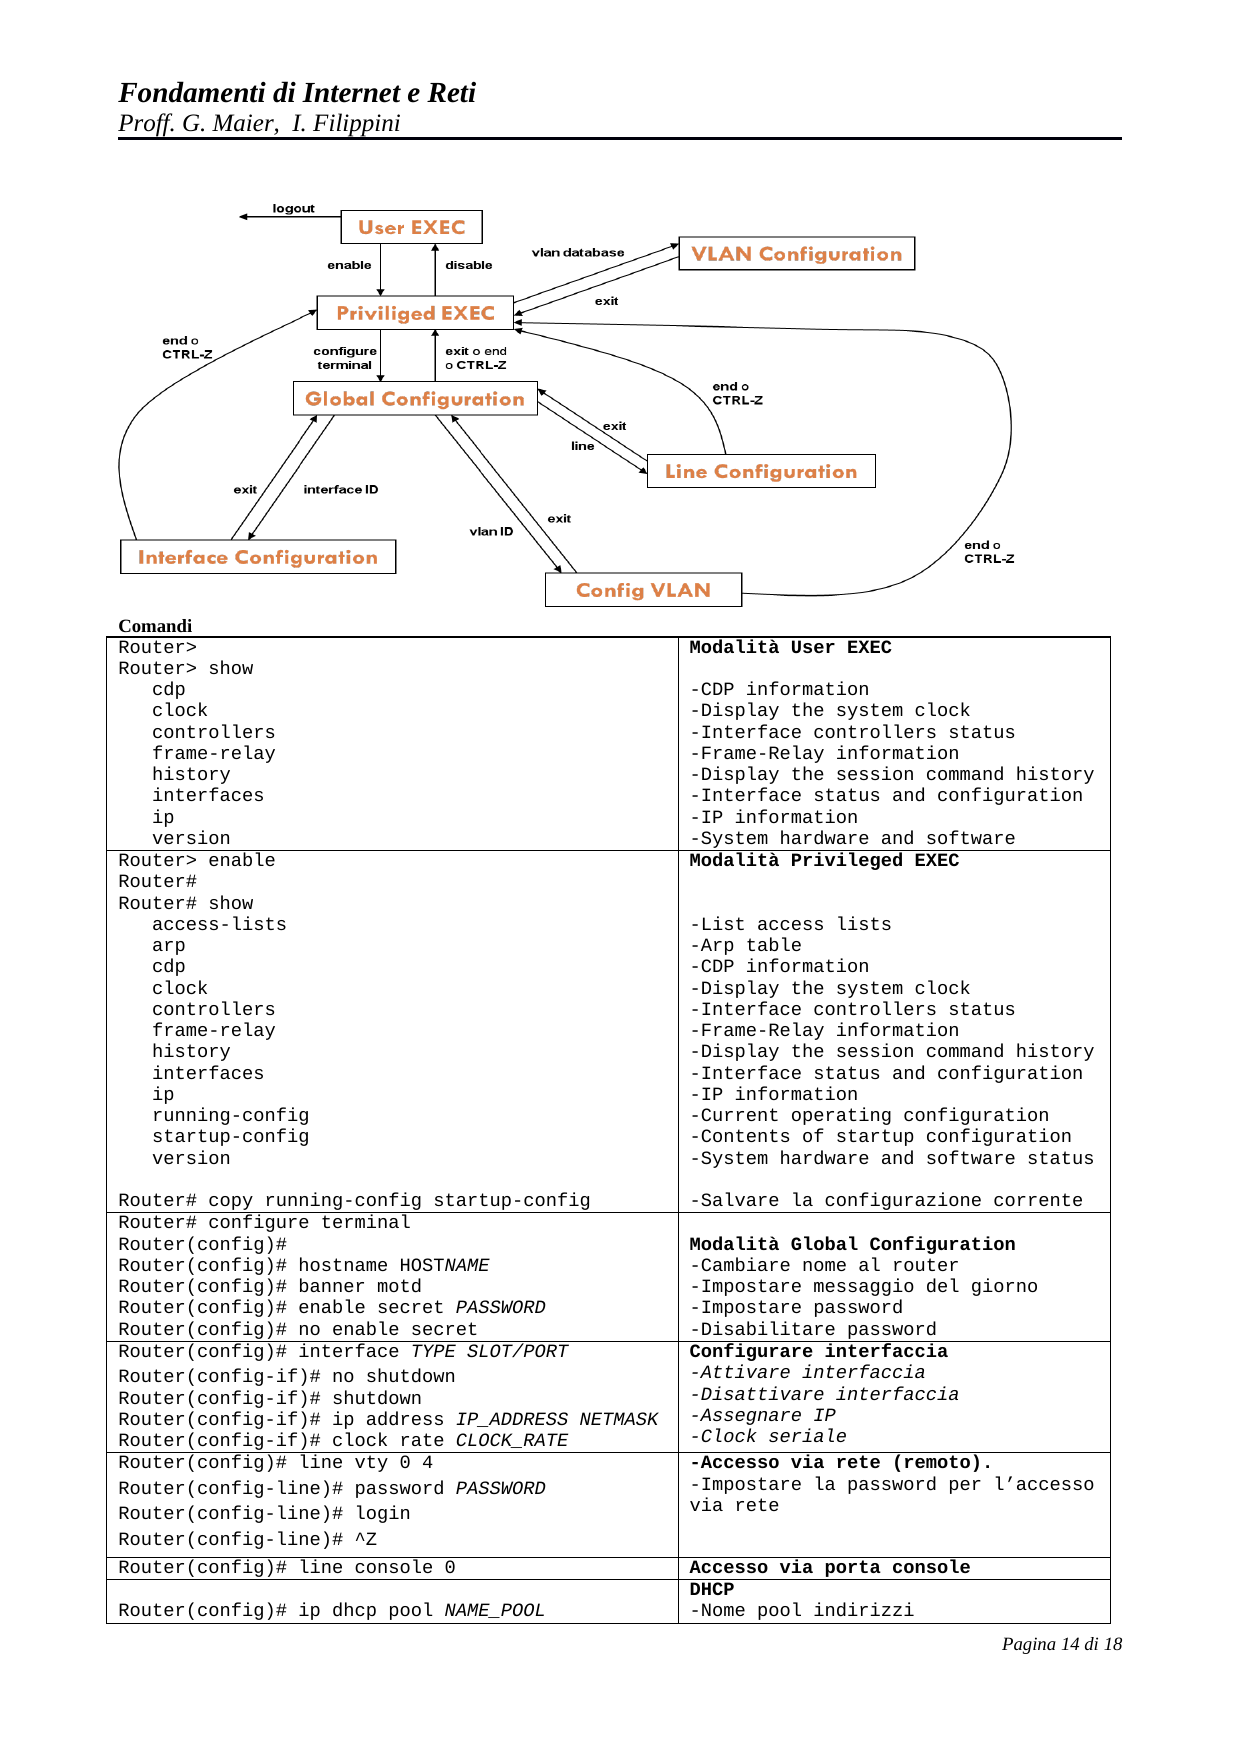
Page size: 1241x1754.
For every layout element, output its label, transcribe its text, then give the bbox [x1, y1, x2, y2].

table_cell Accesso via porta console [679, 1558, 1110, 1579]
table_header Modalità User EXEC -CDP information -Display the system clock -Interface controllers status -Frame-Relay information -Display the session command history -Interface status and configuration -IP information -System hardware and software [679, 638, 1110, 850]
table_cell Router(config)# line vty 0 4 Router(config-line)# password PASSWORD Router(config-line)# login Router(config-line)# ^Z [107, 1453, 678, 1557]
table_cell -Accesso via rete (remoto). -Impostare la password per l’accesso via rete [679, 1453, 1110, 1557]
table_cell Router(config)# line console 0 [107, 1558, 678, 1579]
table_cell Modalità Privileged EXEC -List access lists -Arp table -CDP information -Display the system clock -Interface controllers status -Frame-Relay information -Display the session command history -Interface status and configuration -IP information -Current operating configuration -Contents of startup configuration -System hardware and software status -Salvare la configurazione corrente [679, 851, 1110, 1212]
picture [118, 198, 1027, 615]
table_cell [107, 1580, 678, 1622]
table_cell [679, 1580, 1110, 1622]
table_cell Router> enable Router# Router# show access-lists arp cdp clock controllers frame-relay history interfaces ip running-config startup-config version Router# copy running-config startup-config [107, 851, 678, 1212]
table_cell Modalità Global Configuration -Cambiare nome al router -Impostare messaggio del giorno -Impostare password -Disabilitare password [679, 1213, 1110, 1341]
table_cell Router# configure terminal Router(config)# Router(config)# hostname HOSTNAME Router(config)# banner motd Router(config)# enable secret PASSWORD Router(config)# no enable secret [107, 1213, 678, 1341]
table_header Router> Router> show cdp clock controllers frame-relay history interfaces ip version [107, 638, 678, 850]
table_cell Router(config)# interface TYPE SLOT/PORT Router(config-if)# no shutdown Router(config-if)# shutdown Router(config-if)# ip address IP_ADDRESS NETMASK Router(config-if)# clock rate CLOCK_RATE [107, 1342, 678, 1452]
table_cell Configurare interfaccia -Attivare interfaccia -Disattivare interfaccia -Assegnare IP -Clock seriale [679, 1342, 1110, 1452]
text Comandi [118, 615, 1122, 636]
